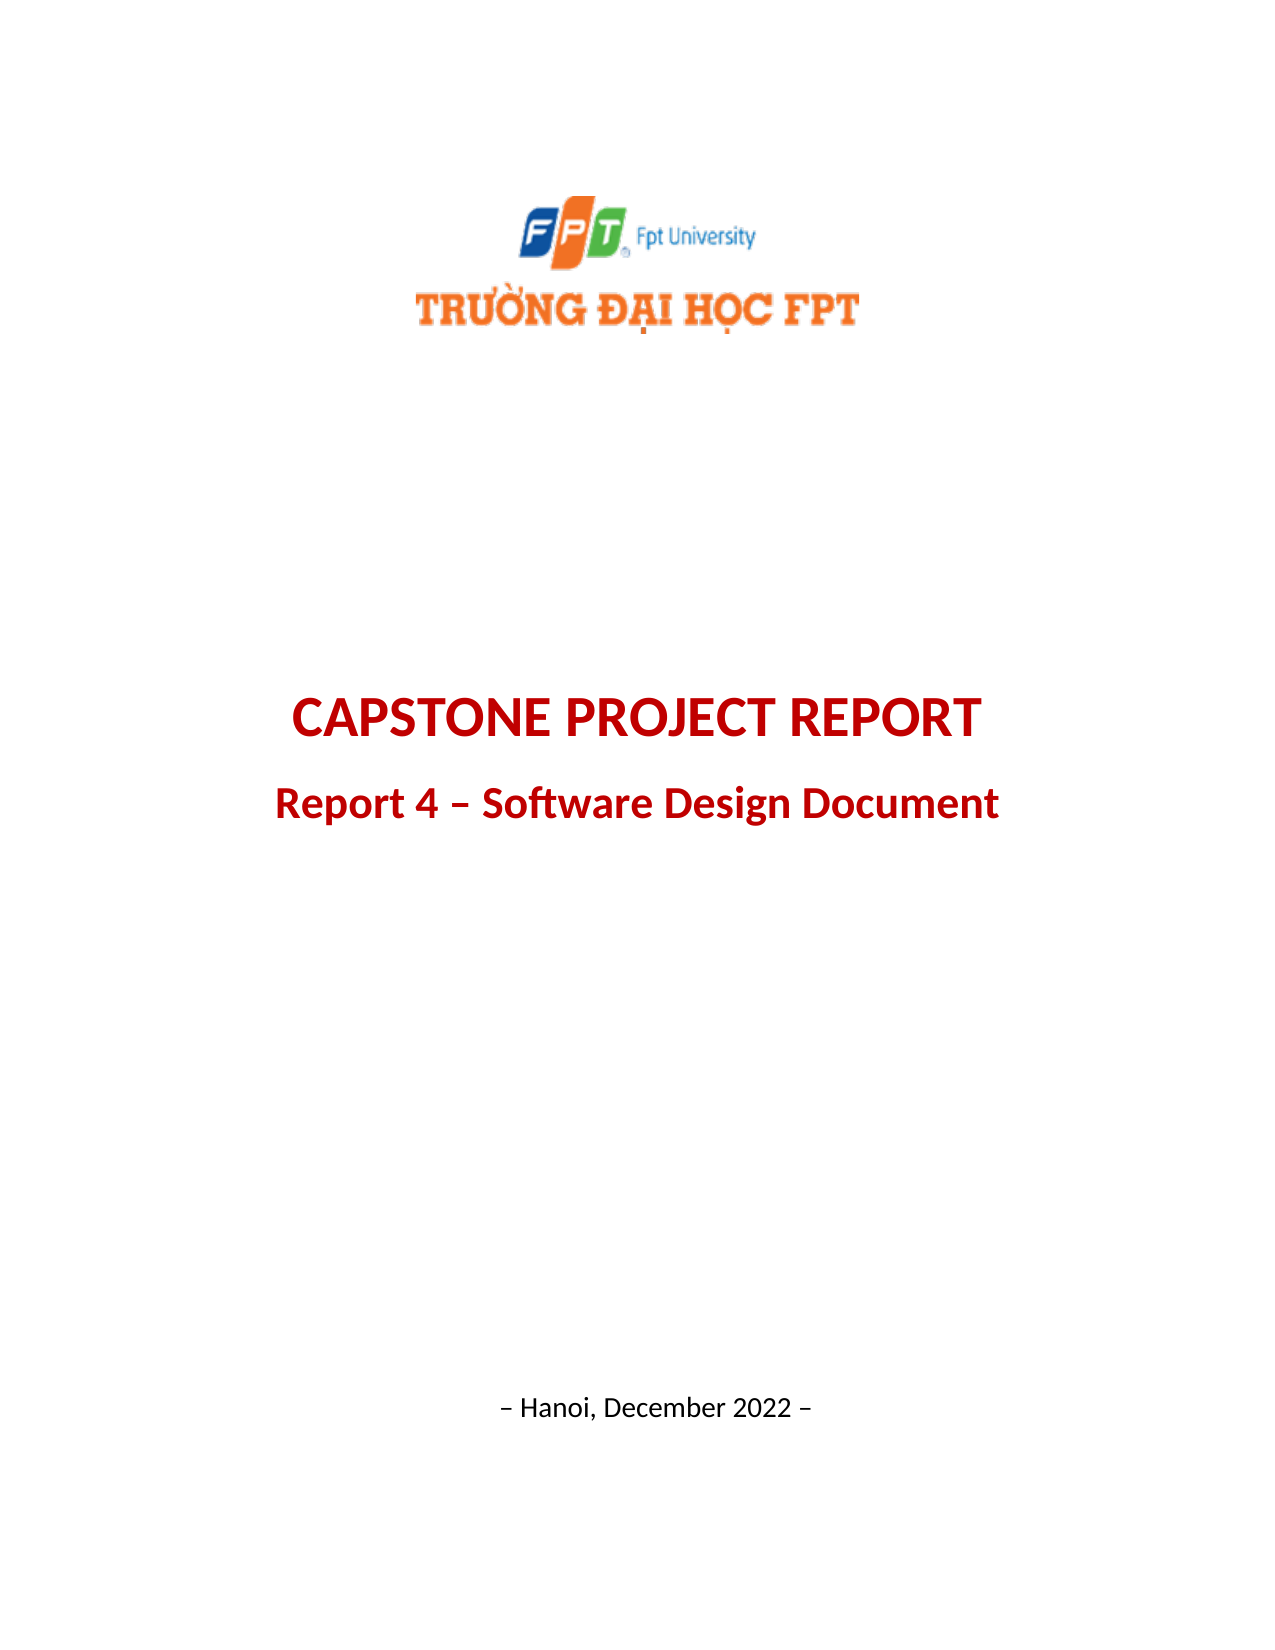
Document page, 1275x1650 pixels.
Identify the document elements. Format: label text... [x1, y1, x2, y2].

text – Hanoi, December 2022 – [413, 1389, 899, 1425]
text Report 4 – Software Design Document [150, 774, 1125, 829]
text Capstone Project Report [150, 680, 1125, 751]
picture [415, 196, 860, 334]
